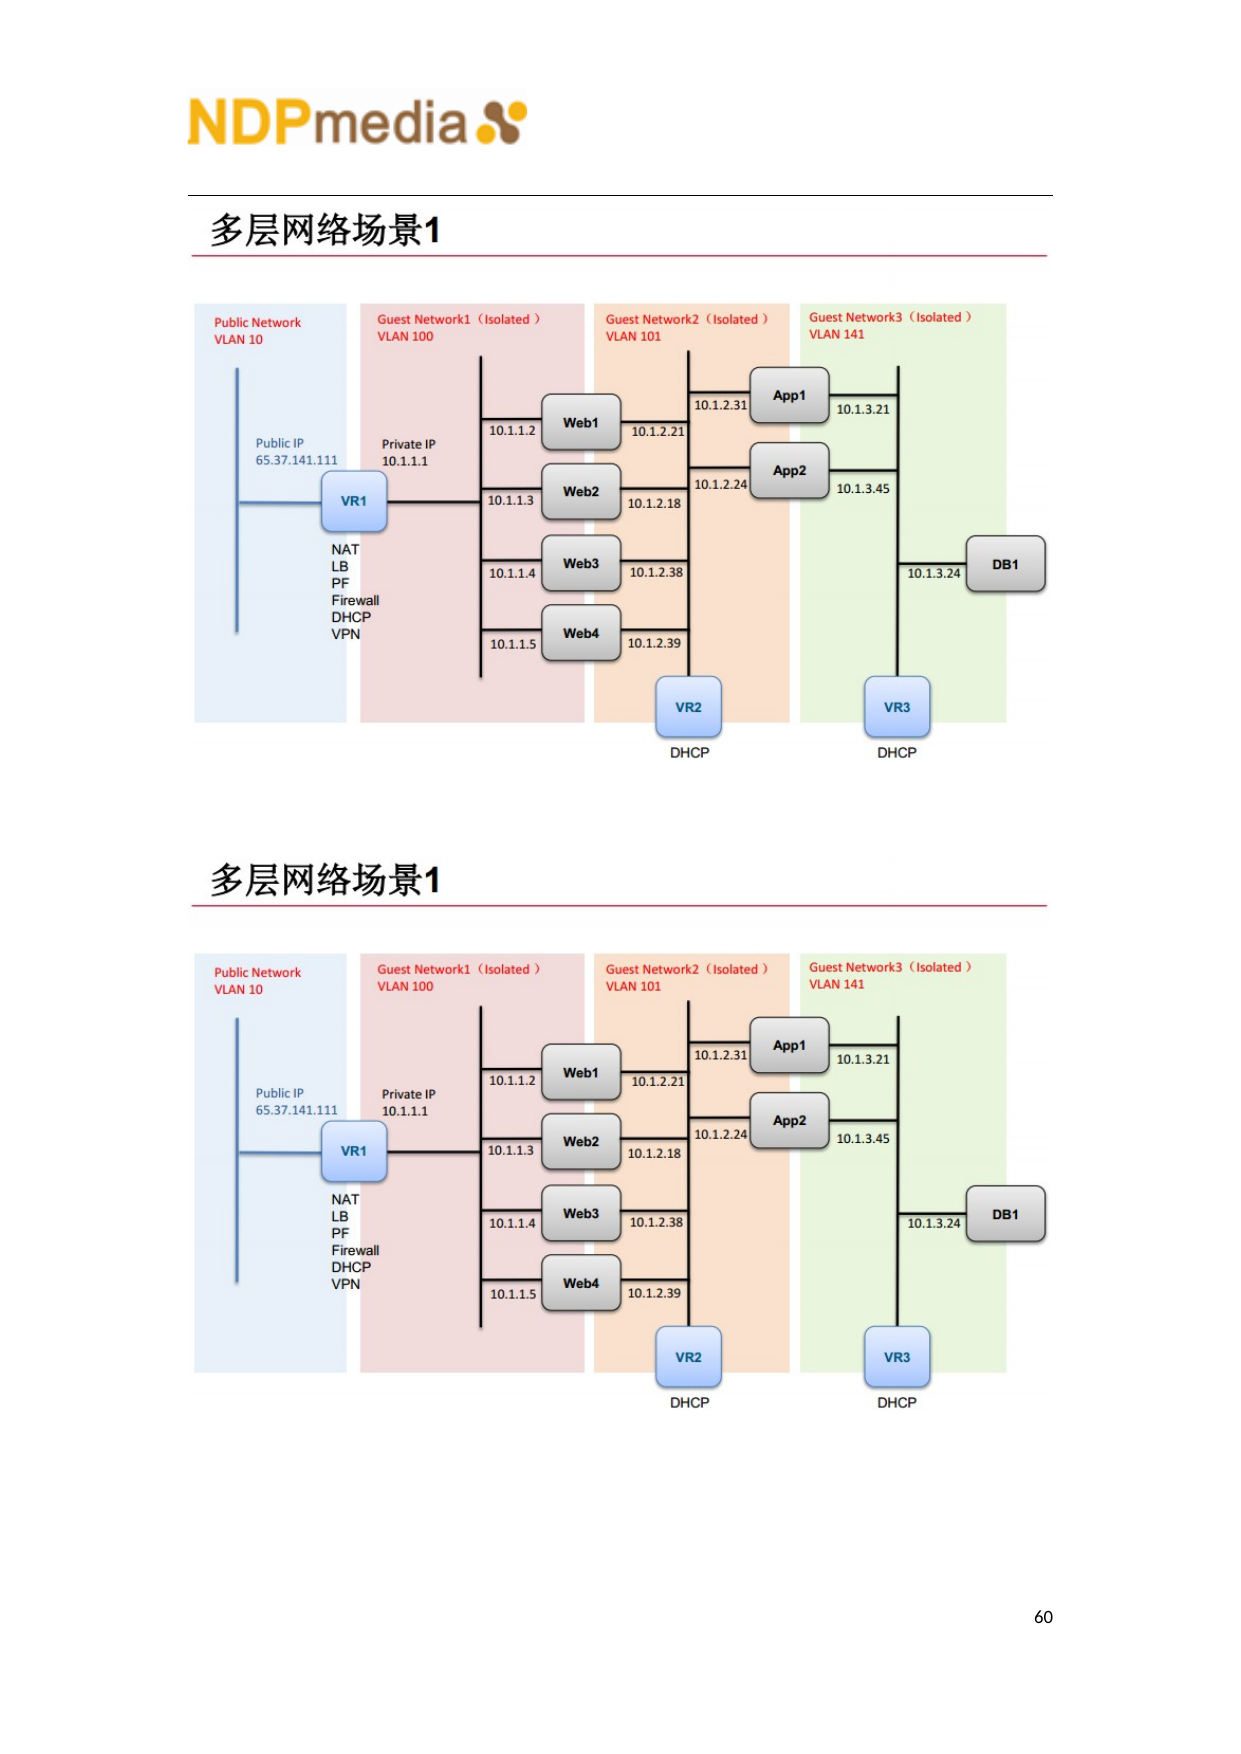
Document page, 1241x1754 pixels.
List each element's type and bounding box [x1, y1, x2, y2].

picture [187, 201, 1053, 765]
picture [187, 851, 1053, 1415]
picture [187, 88, 528, 147]
